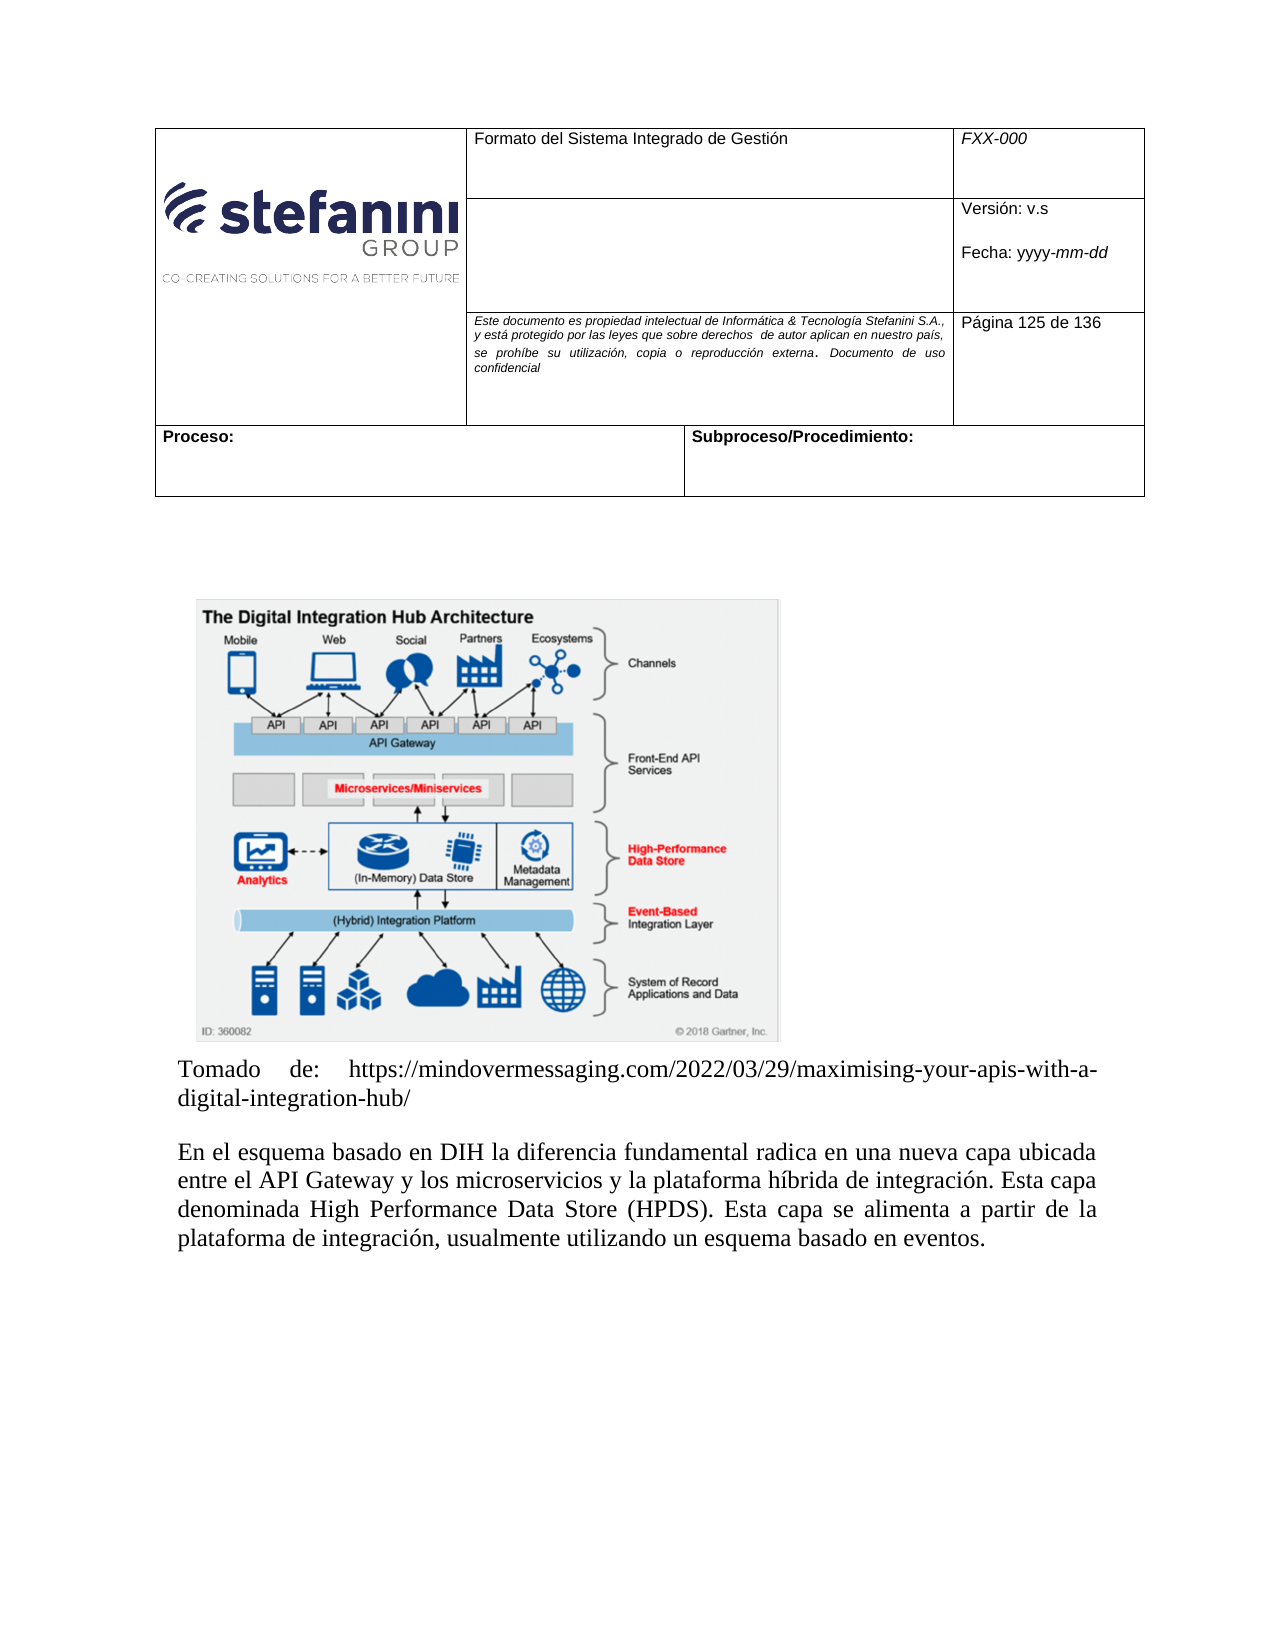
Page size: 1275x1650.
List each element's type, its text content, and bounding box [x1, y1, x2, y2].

text En el esquema basado en DIH la diferencia fundamental radica en una nueva capa ubicada entre el API Gateway y los microservicios y la plataforma híbrida de integración. Esta capa denominada High Performance Data Store (HPDS). Esta capa se alimenta a partir de la plataforma de integración, usualmente utilizando un esquema basado en eventos. [177, 1137, 1098, 1252]
text Tomado de: https://mindovermessaging.com/2022/03/29/maximising-your-apis-with-a-digital-integration-hub/ [177, 1054, 1098, 1112]
picture [162, 182, 460, 286]
picture [196, 599, 781, 1042]
